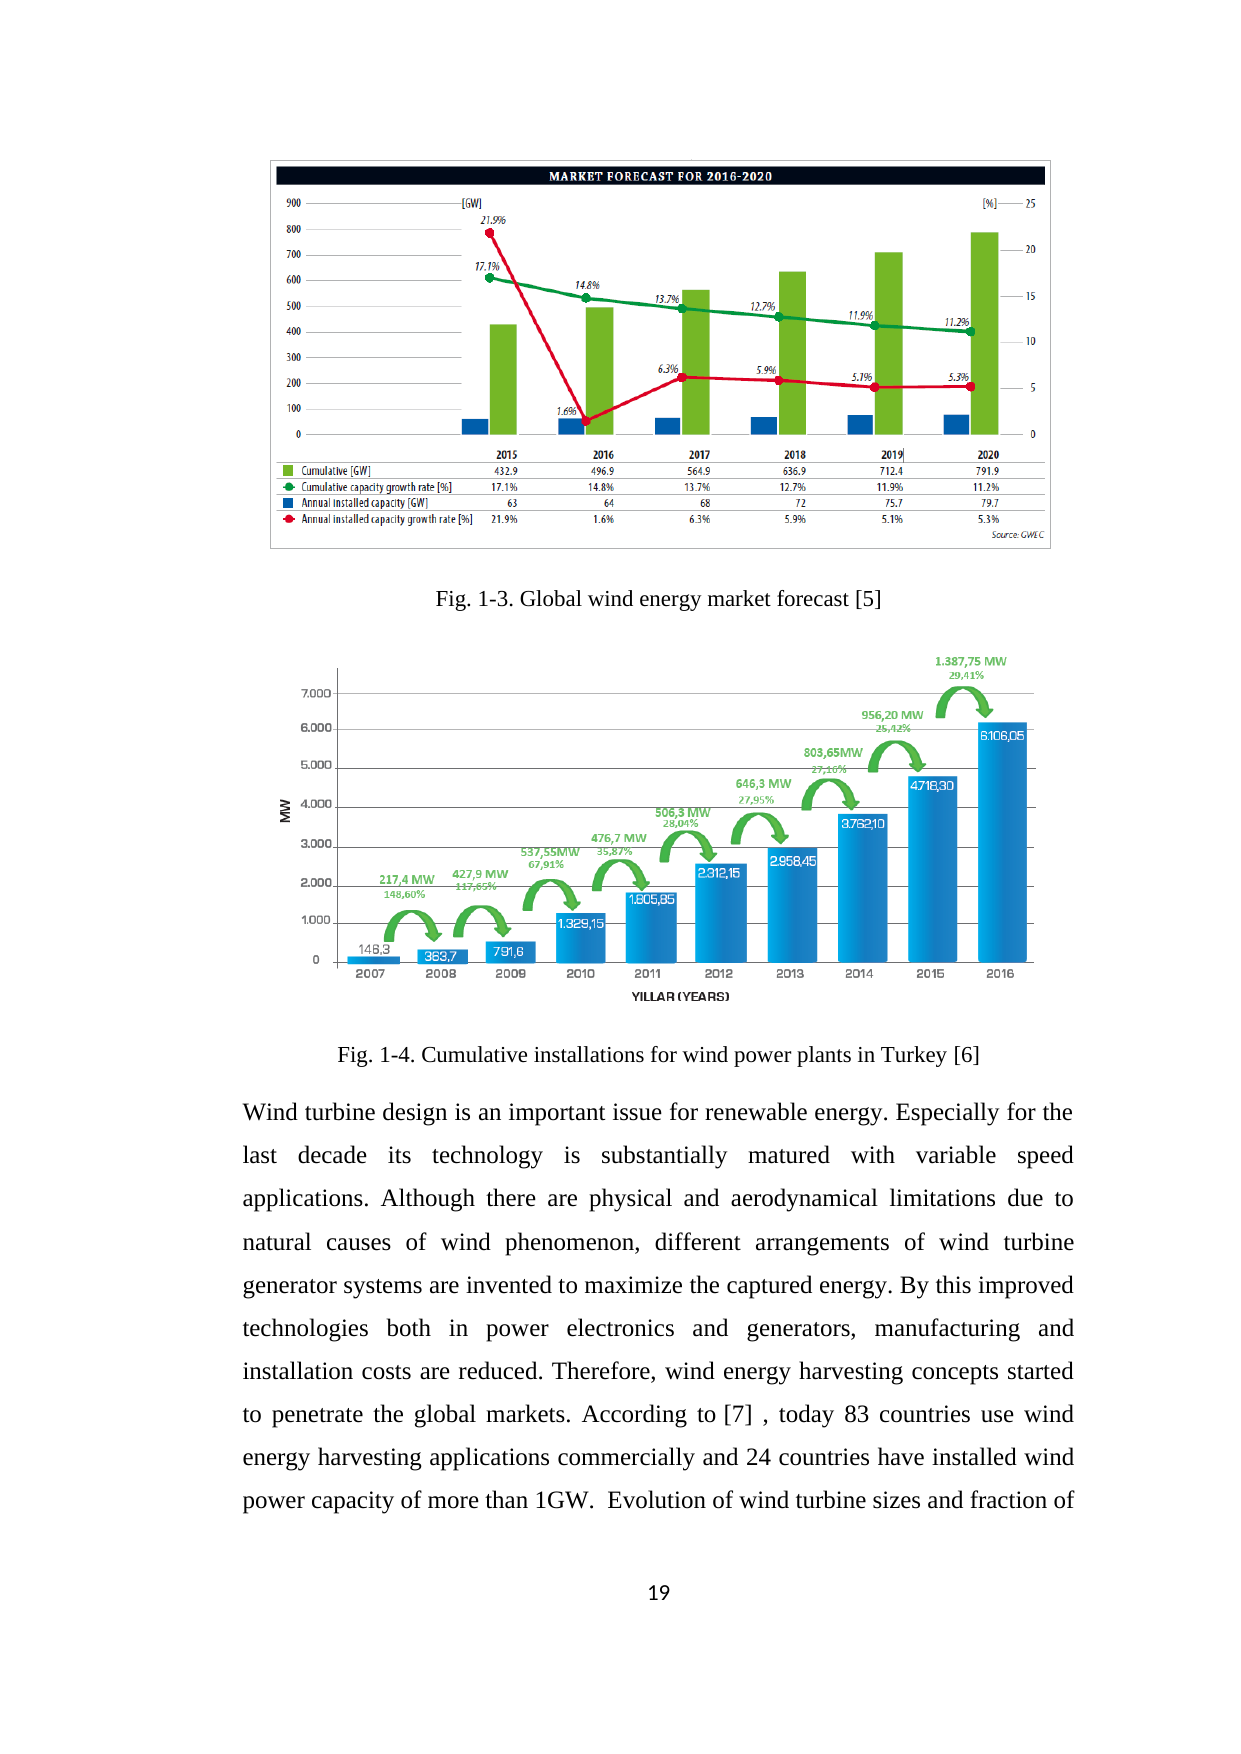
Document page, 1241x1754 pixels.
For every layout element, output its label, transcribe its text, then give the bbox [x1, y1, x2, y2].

text Fig. 1-3. Global wind energy market forecast [5] [242, 585, 1075, 611]
picture [263, 153, 1054, 554]
picture [273, 627, 1044, 1011]
text Fig. 1-4. Cumulative installations for wind power plants in Turkey [6] [242, 1041, 1075, 1067]
